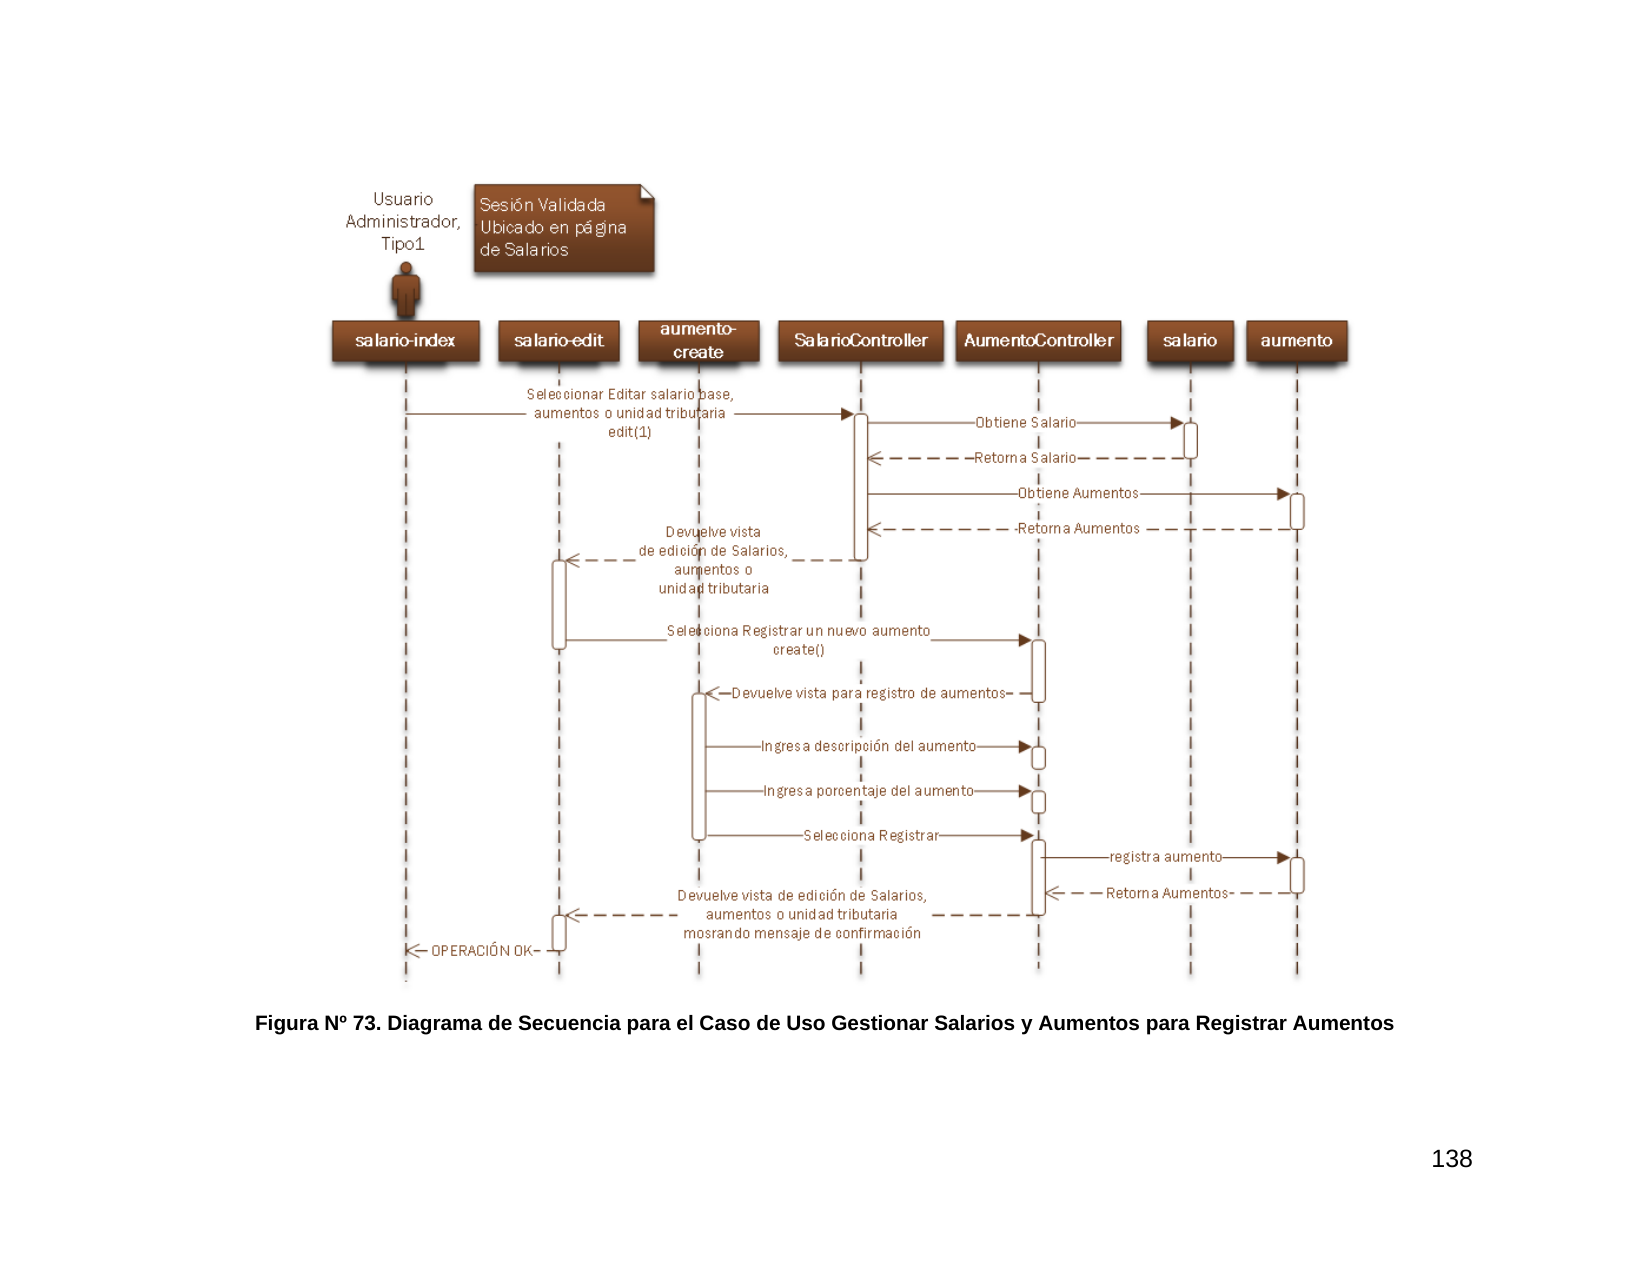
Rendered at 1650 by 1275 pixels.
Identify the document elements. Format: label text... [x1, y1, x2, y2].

picture [323, 177, 1357, 996]
text Figura Nº 73. Diagrama de Secuencia para el Caso de Uso Gestionar Salarios y Aumentos para Registrar Aumentos [177, 1010, 1473, 1034]
